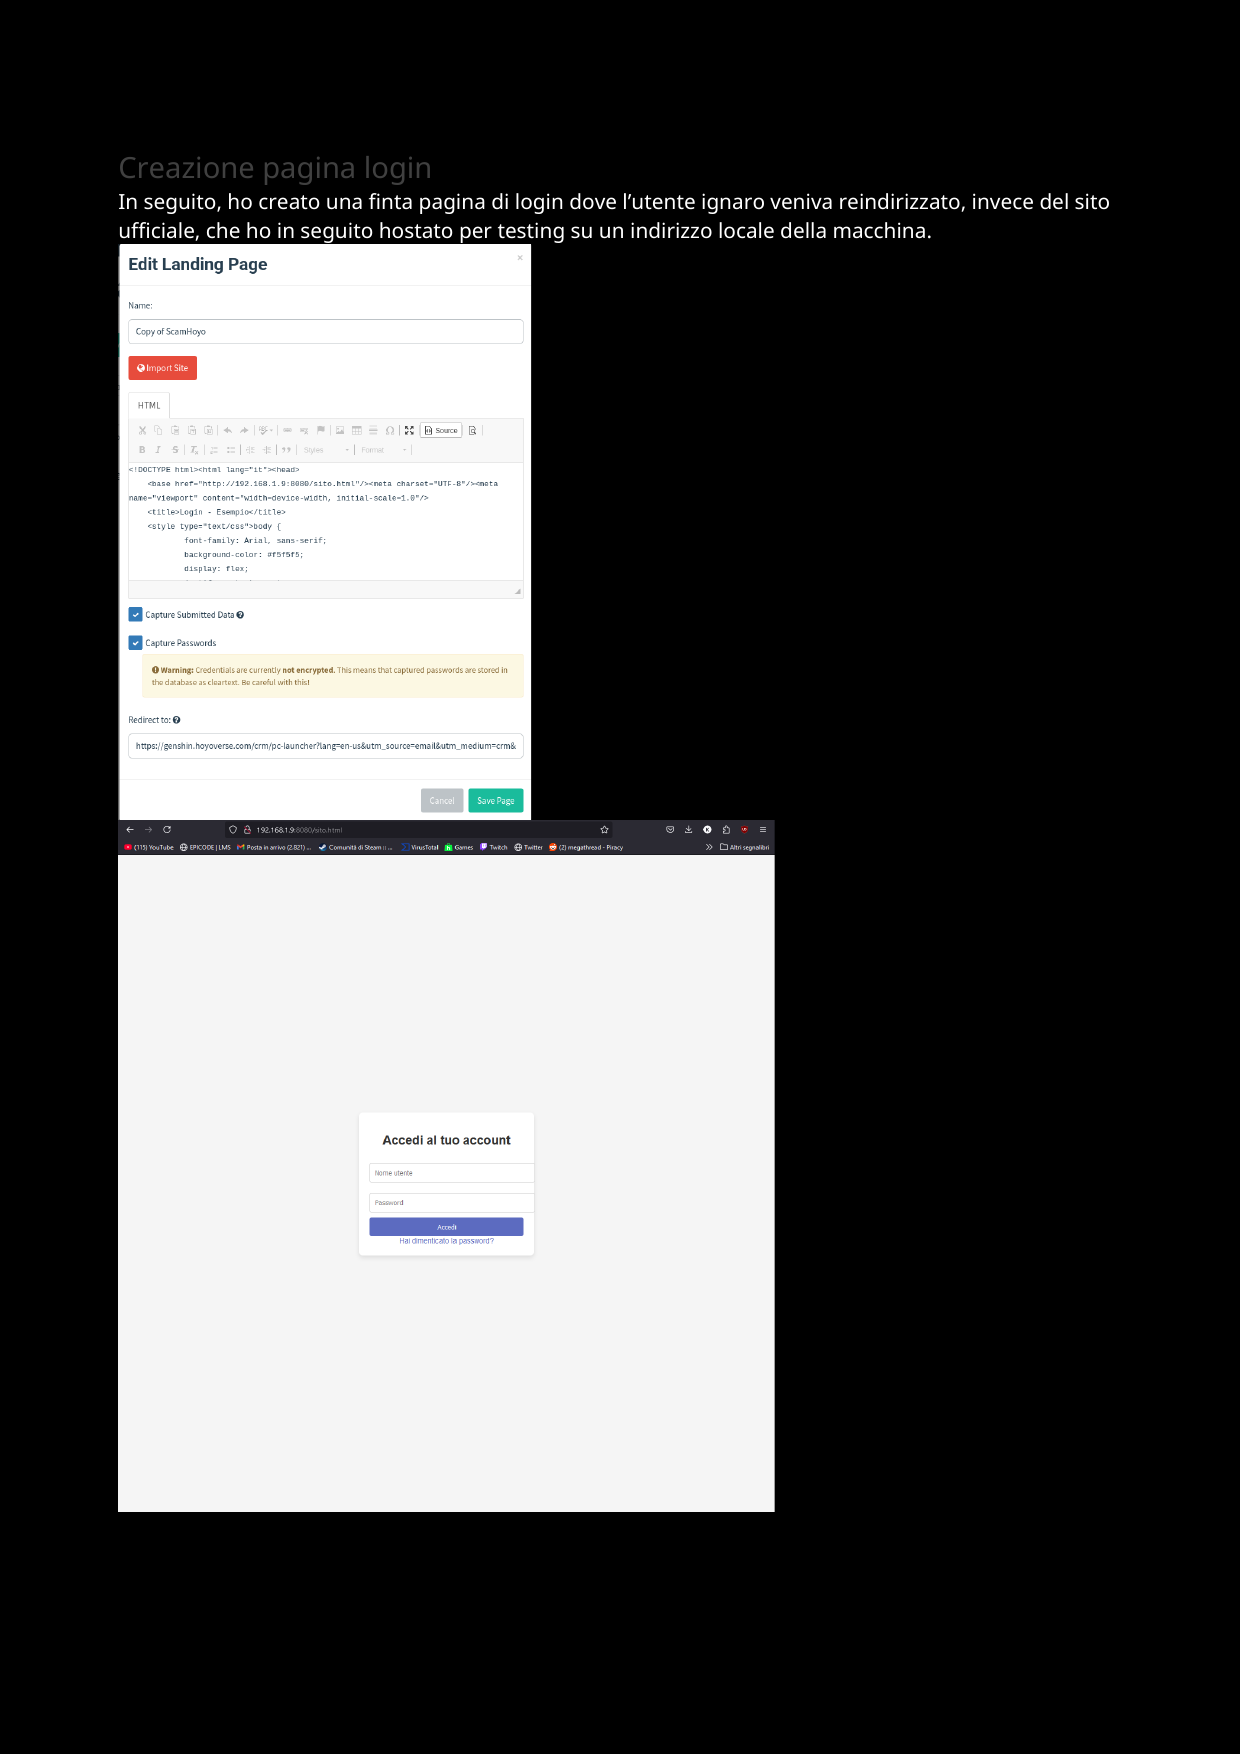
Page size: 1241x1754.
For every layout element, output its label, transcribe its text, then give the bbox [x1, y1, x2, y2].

text In seguito, ho creato una finta pagina di login dove l’utente ignaro veniva reindirizzato, invece del sito ufficiale, che ho in seguito hostato per testing su un indirizzo locale della macchina. [118, 187, 1122, 820]
subtitle Creazione pagina login [118, 148, 1122, 187]
picture [118, 244, 775, 1512]
